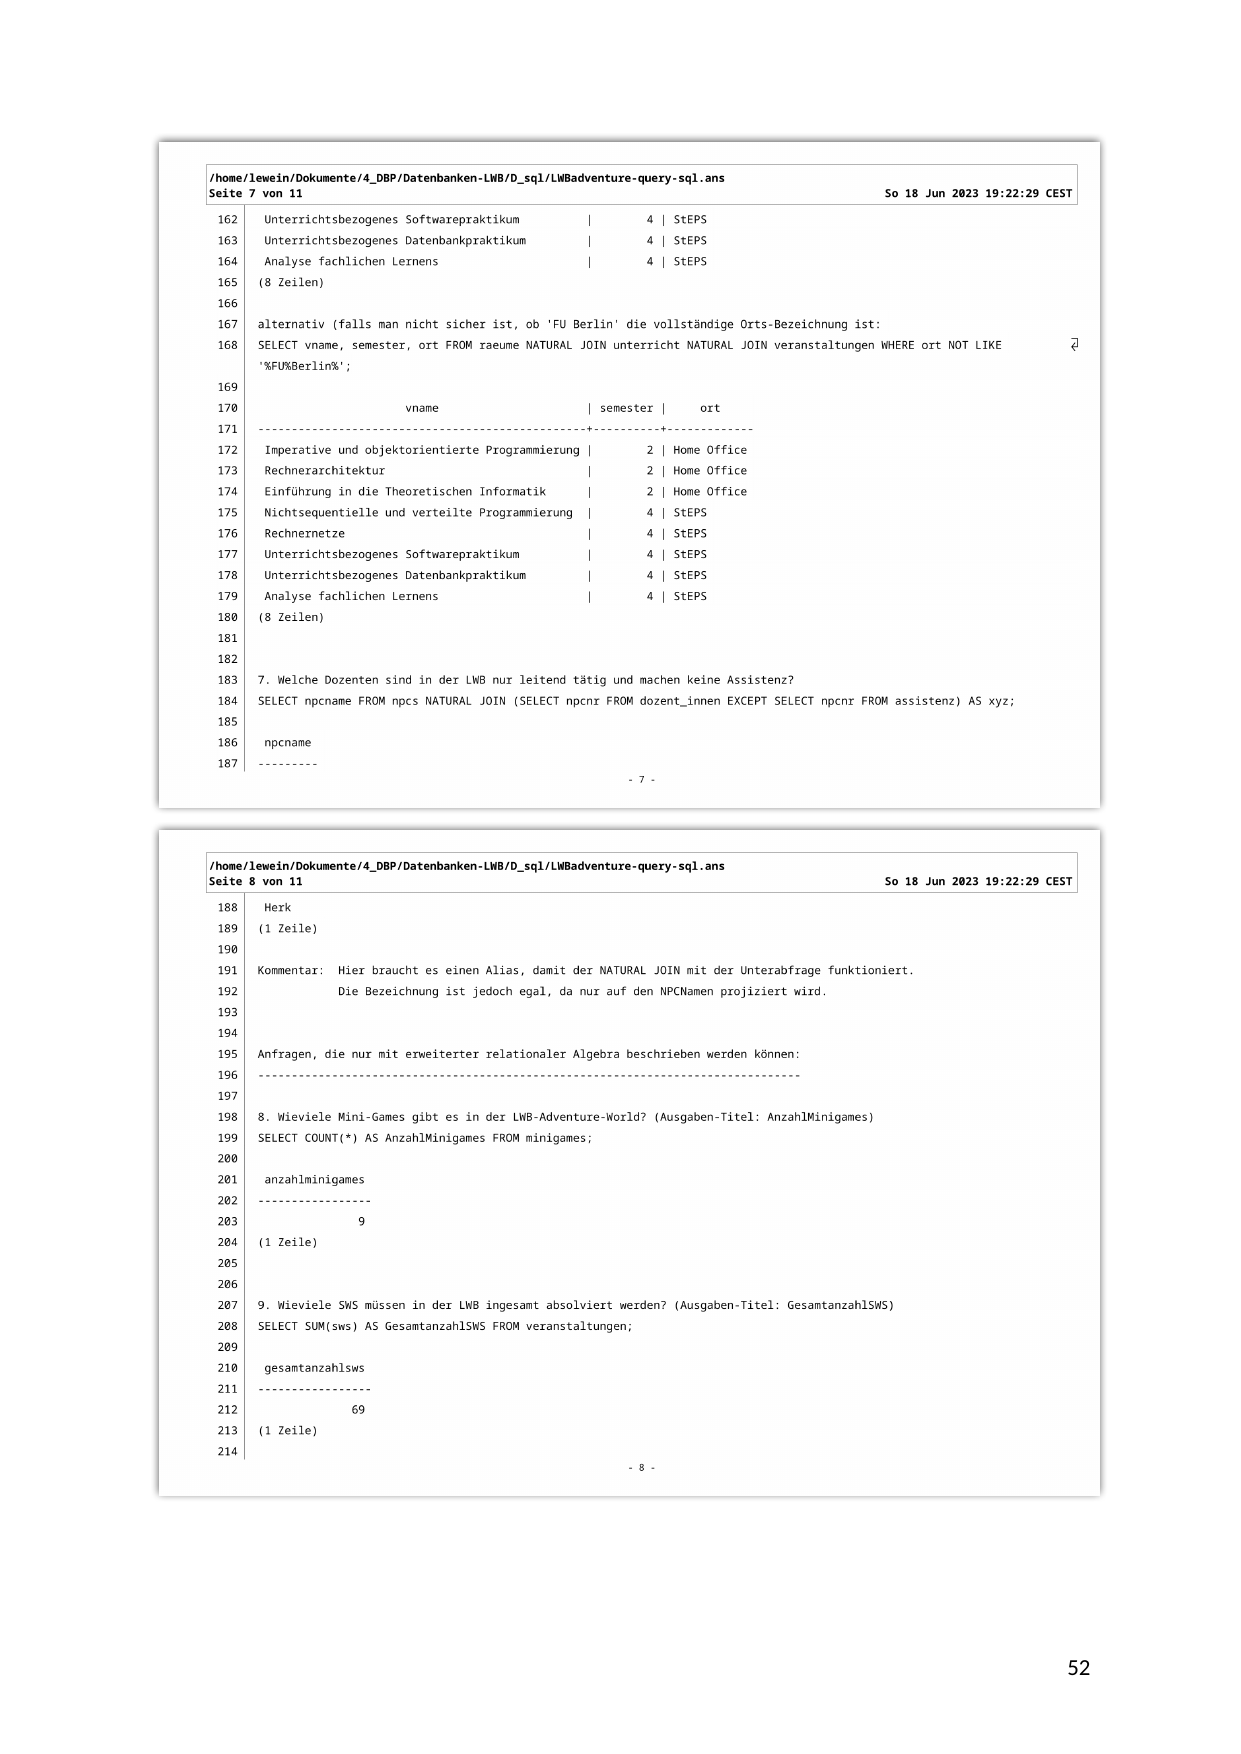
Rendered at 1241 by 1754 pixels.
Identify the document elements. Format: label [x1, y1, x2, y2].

picture [159, 830, 1100, 1496]
picture [159, 142, 1100, 808]
